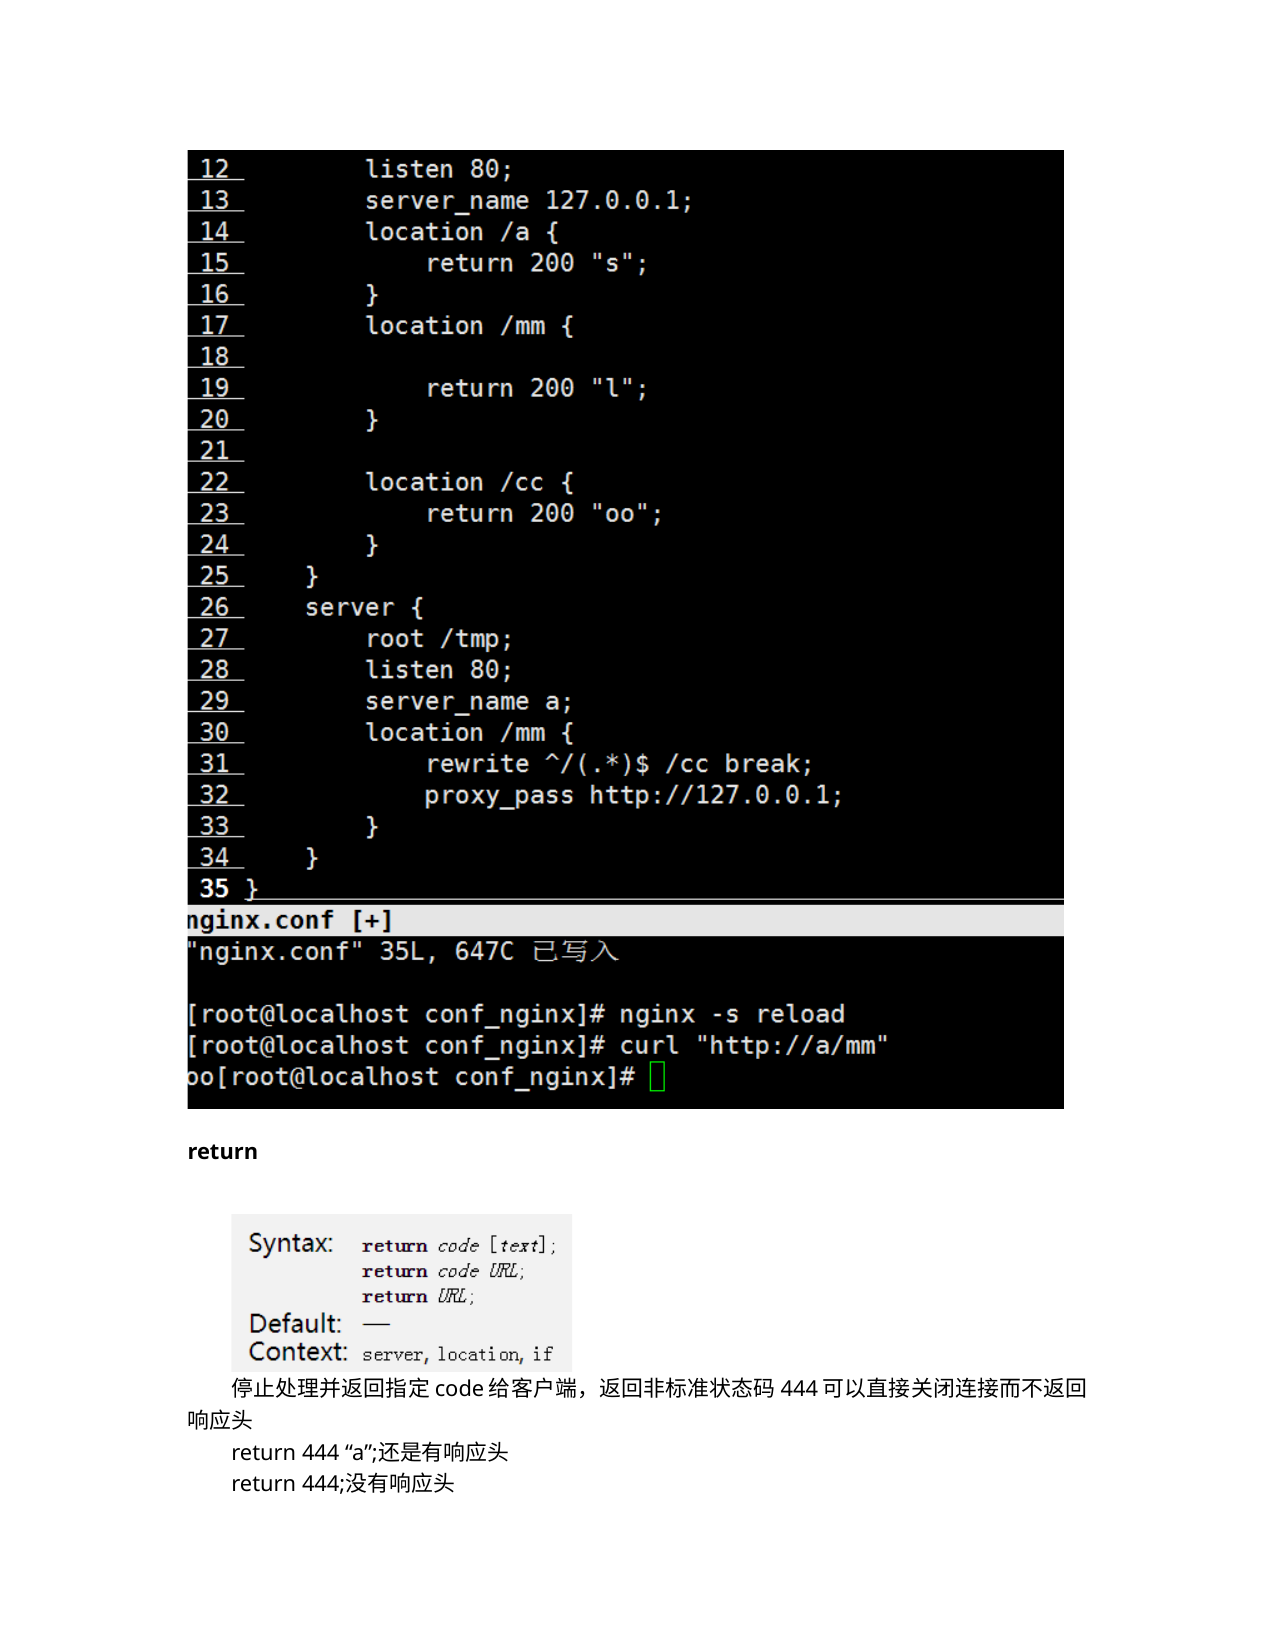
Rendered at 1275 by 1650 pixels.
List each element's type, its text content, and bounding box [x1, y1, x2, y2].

text 停止处理并返回指定code给客户端，返回非标准状态码444可以直接关闭连接而不返回响应头 [187, 1371, 1087, 1434]
text return 444 “a”;还是有响应头 [187, 1434, 1087, 1466]
picture [187, 150, 1064, 1109]
text return 444;没有响应头 [187, 1466, 1087, 1498]
subtitle return [187, 1136, 1087, 1166]
picture [231, 1214, 573, 1372]
